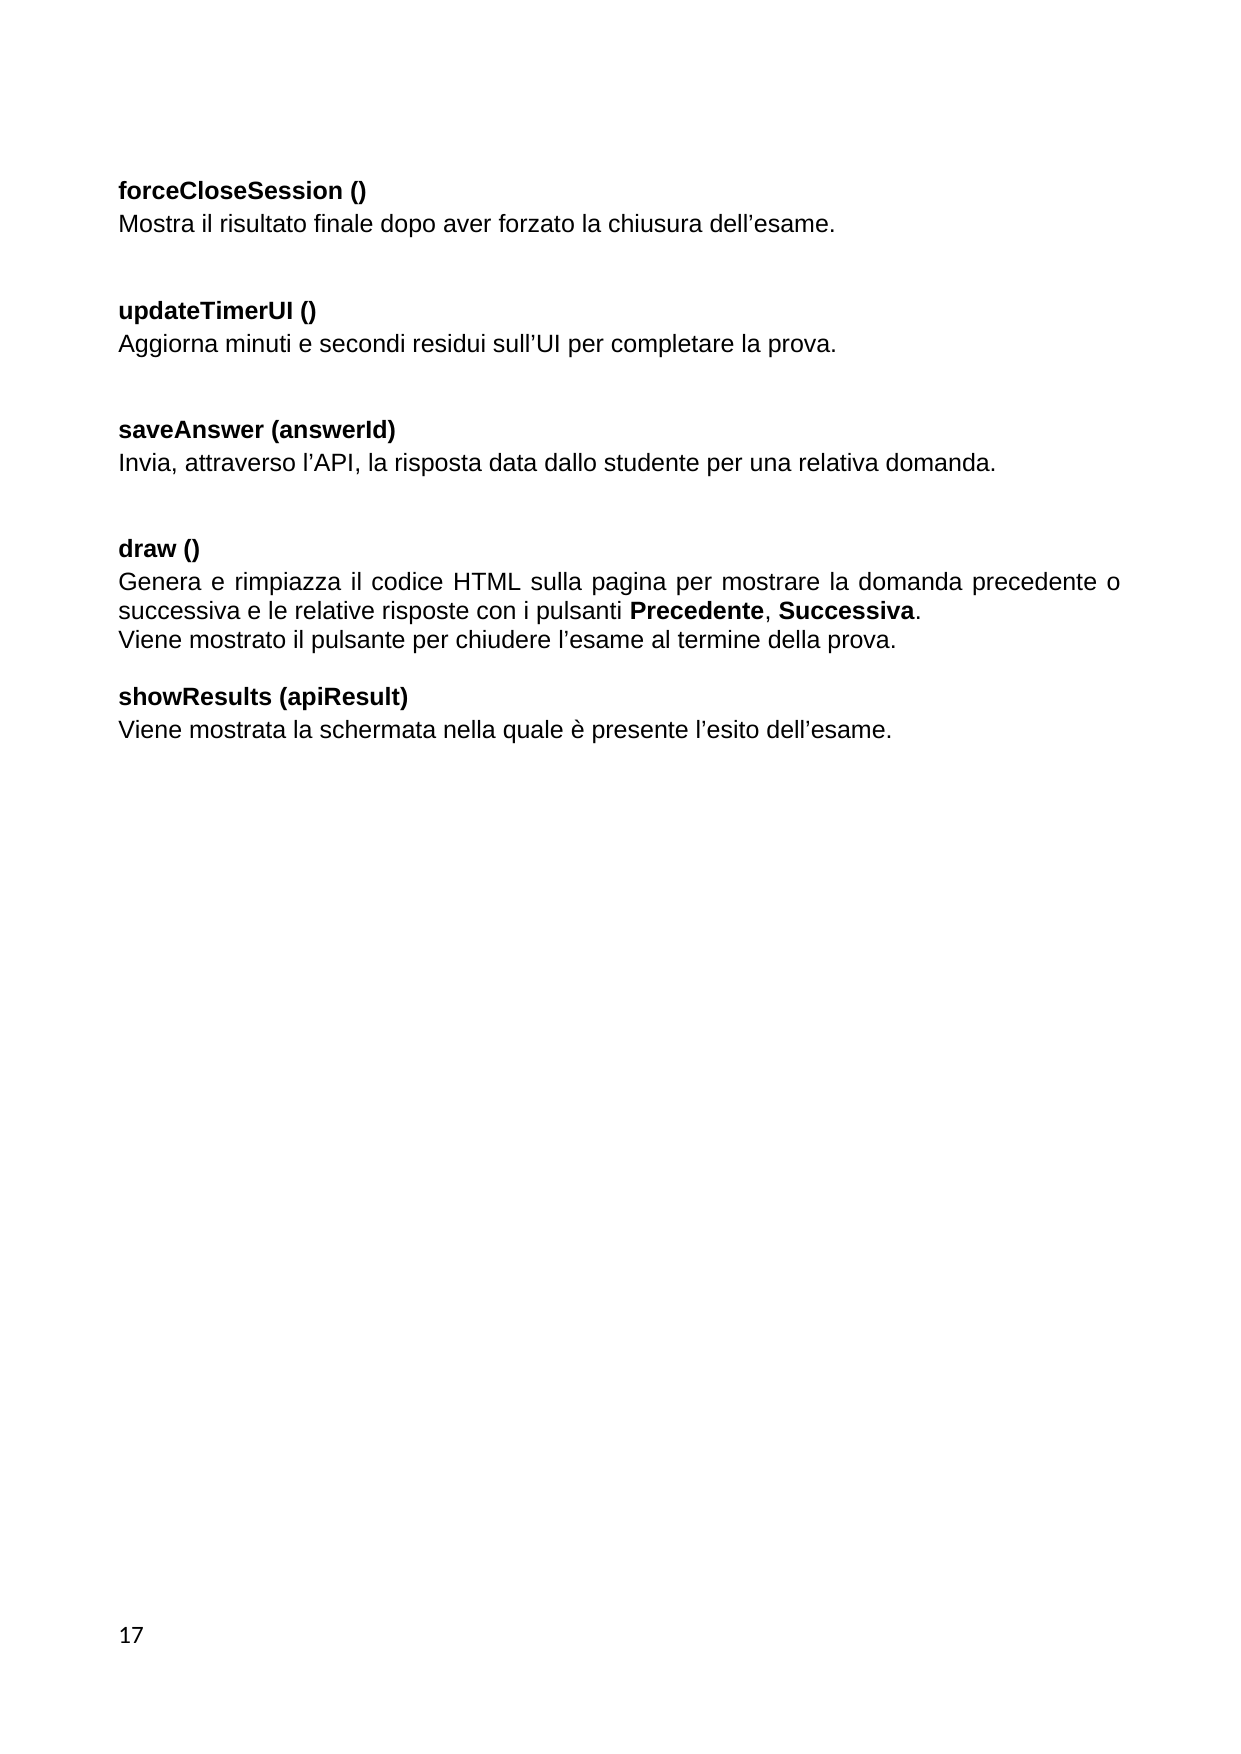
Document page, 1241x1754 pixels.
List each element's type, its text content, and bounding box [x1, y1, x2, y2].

text updateTimerUI () [118, 296, 1122, 324]
text showResults (apiResult) [118, 682, 1122, 711]
text Aggiorna minuti e secondi residui sull’UI per completare la prova. [118, 329, 1122, 357]
text forceCloseSession () [118, 176, 1122, 205]
text draw () [118, 534, 1122, 563]
text Mostra il risultato finale dopo aver forzato la chiusura dell’esame. [118, 209, 1122, 238]
text Genera e rimpiazza il codice HTML sulla pagina per mostrare la domanda precedente o successiva e le relative risposte con i pulsanti Precedente, Successiva. [118, 567, 1122, 625]
text Invia, attraverso l’API, la risposta data dallo studente per una relativa domanda. [118, 448, 1122, 477]
text saveAnswer (answerId) [118, 415, 1122, 444]
text Viene mostrato il pulsante per chiudere l’esame al termine della prova. [118, 625, 1122, 653]
text Viene mostrata la schermata nella quale è presente l’esito dell’esame. [118, 715, 1122, 744]
